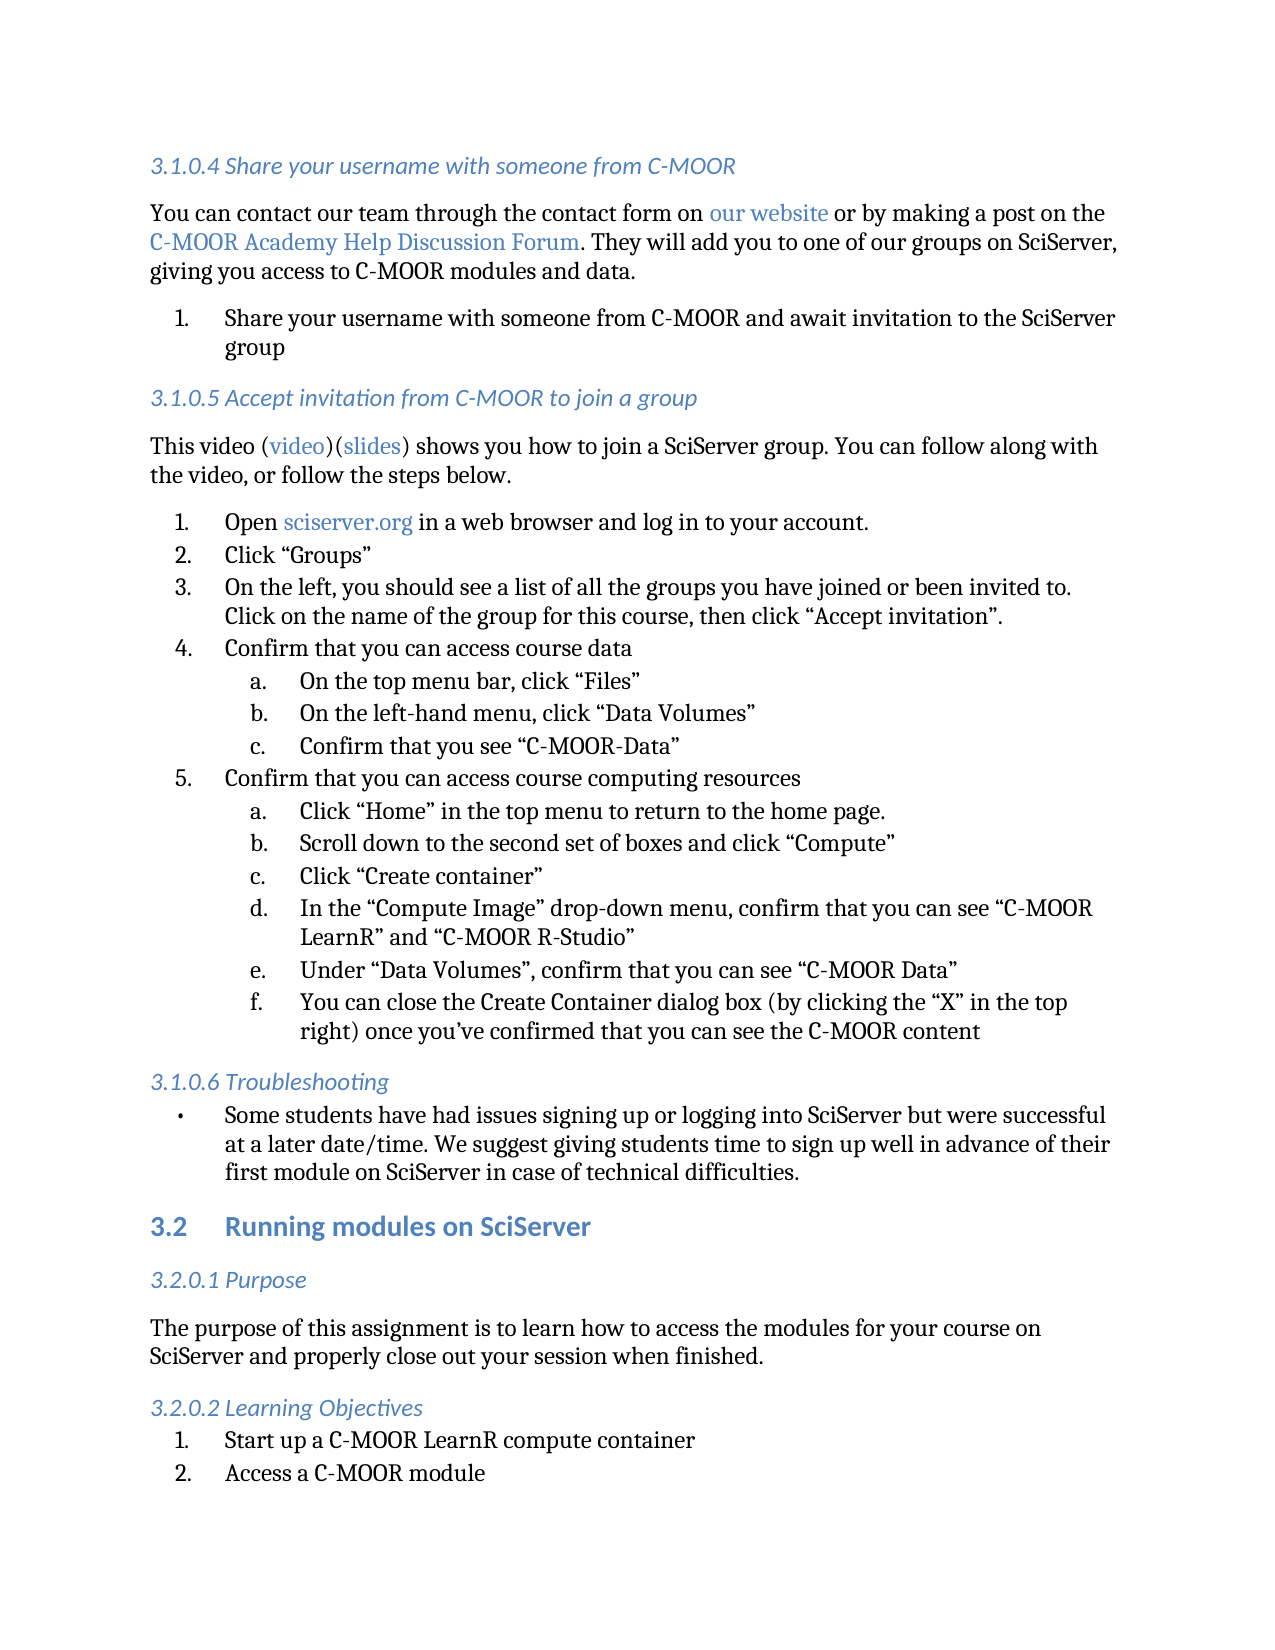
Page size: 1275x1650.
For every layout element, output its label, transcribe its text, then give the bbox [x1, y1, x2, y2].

list On the left-hand menu, click “Data Volumes” [250, 699, 1125, 728]
list Click “Home” in the top menu to return to the home page. [250, 797, 1125, 826]
list Access a C-MOOR module [175, 1459, 1125, 1487]
list Click “Create container” [250, 862, 1125, 891]
list You can close the Create Container dialog box (by clicking the “X” in the top right) once you’ve confirmed that you can see the C-MOOR content [250, 988, 1125, 1046]
list Some students have had issues signing up or logging into SciServer but were successful at a later date/time. We suggest giving students time to sign up well in advance of their first module on SciServer in case of technical difficulties. [175, 1101, 1125, 1187]
list Confirm that you can access course computing resources [175, 764, 1125, 793]
list Confirm that you can access course data [175, 634, 1125, 663]
subtitle 3.2 Running modules on SciServer [150, 1208, 1125, 1243]
list Scroll down to the second set of boxes and click “Compute” [250, 829, 1125, 858]
list Confirm that you see “C-MOOR-Data” [250, 732, 1125, 761]
list On the left, you should see a list of all the groups you have joined or been invited to. Click on the name of the group for this course, then click “Accept invitation”. [175, 573, 1125, 631]
text You can contact our team through the contact form on our website or by making a post on the C-MOOR Academy Help Discussion Forum. They will add you to one of our groups on SciServer, giving you access to C-MOOR modules and data. [150, 199, 1125, 286]
subtitle 3.1.0.5 Accept invitation from C-MOOR to join a group [150, 383, 1125, 413]
list In the “Compute Image” drop-down menu, confirm that you can see “C-MOOR LearnR” and “C-MOOR R-Studio” [250, 894, 1125, 952]
list Share your username with someone from C-MOOR and await invitation to the SciServer group [175, 304, 1125, 362]
list On the top menu bar, click “Files” [250, 667, 1125, 696]
list Open sciserver.org in a web browser and log in to your account. [175, 508, 1125, 537]
subtitle 3.2.0.1 Purpose [150, 1264, 1125, 1295]
list Start up a C-MOOR LearnR compute container [175, 1426, 1125, 1455]
list Under “Data Volumes”, confirm that you can see “C-MOOR Data” [250, 956, 1125, 984]
subtitle 3.1.0.6 Troubleshooting [150, 1066, 1125, 1097]
text The purpose of this assignment is to learn how to access the modules for your course on SciServer and properly close out your session when finished. [150, 1313, 1125, 1371]
list Click “Groups” [175, 541, 1125, 569]
subtitle 3.1.0.4 Share your username with someone from C-MOOR [150, 150, 1125, 181]
text This video (video)(slides) shows you how to join a SciServer group. You can follow along with the video, or follow the steps below. [150, 432, 1125, 489]
subtitle 3.2.0.2 Learning Objectives [150, 1392, 1125, 1422]
